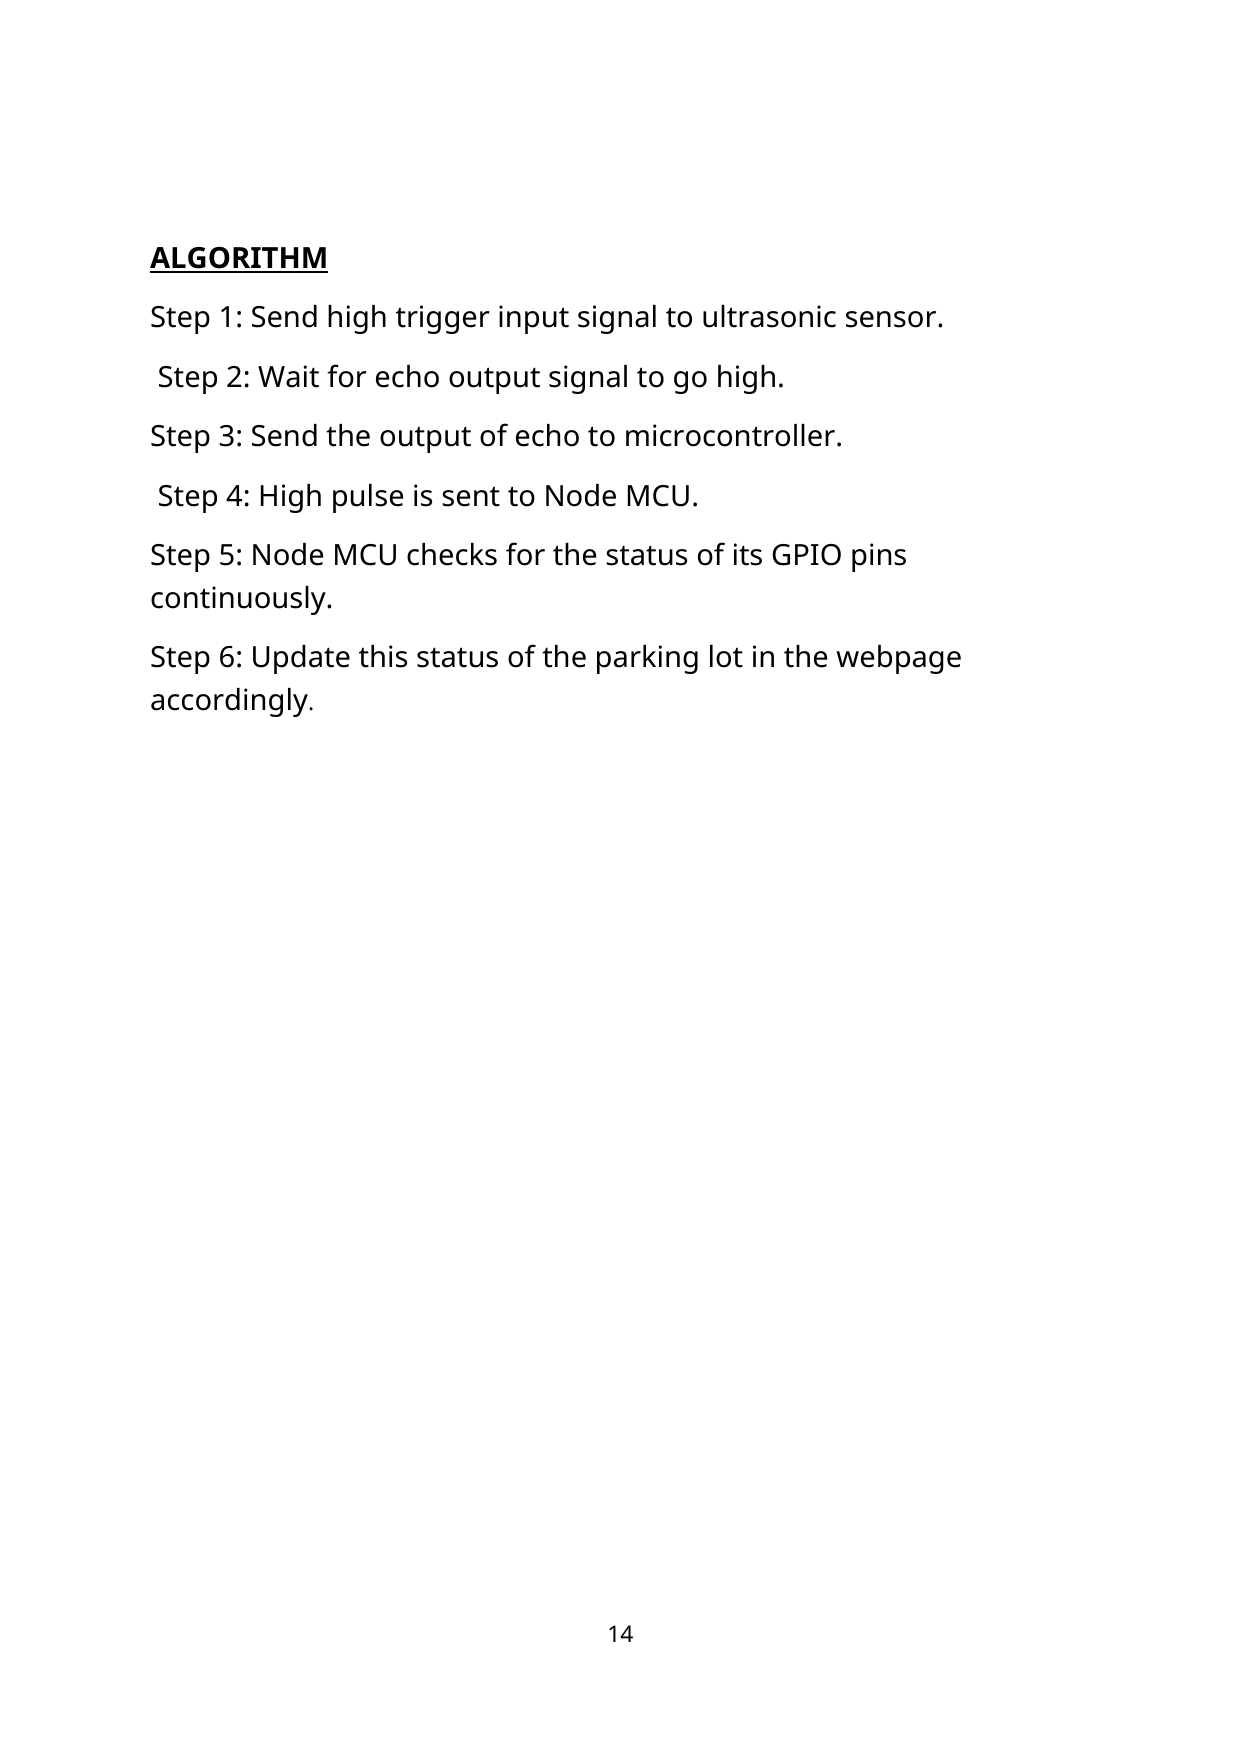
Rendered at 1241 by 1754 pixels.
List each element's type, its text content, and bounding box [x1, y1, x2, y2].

text Step 3: Send the output of echo to microcontroller. [150, 416, 1090, 455]
text Step 2: Wait for echo output signal to go high. [150, 356, 1090, 396]
text ALGORITHM [150, 237, 1090, 277]
text Step 1: Send high trigger input signal to ultrasonic sensor. [150, 297, 1090, 336]
text Step 6: Update this status of the parking lot in the webpage accordingly. [150, 637, 1090, 719]
text Step 5: Node MCU checks for the status of its GPIO pins continuously. [150, 534, 1090, 617]
text Step 4: High pulse is sent to Node MCU. [150, 475, 1090, 515]
